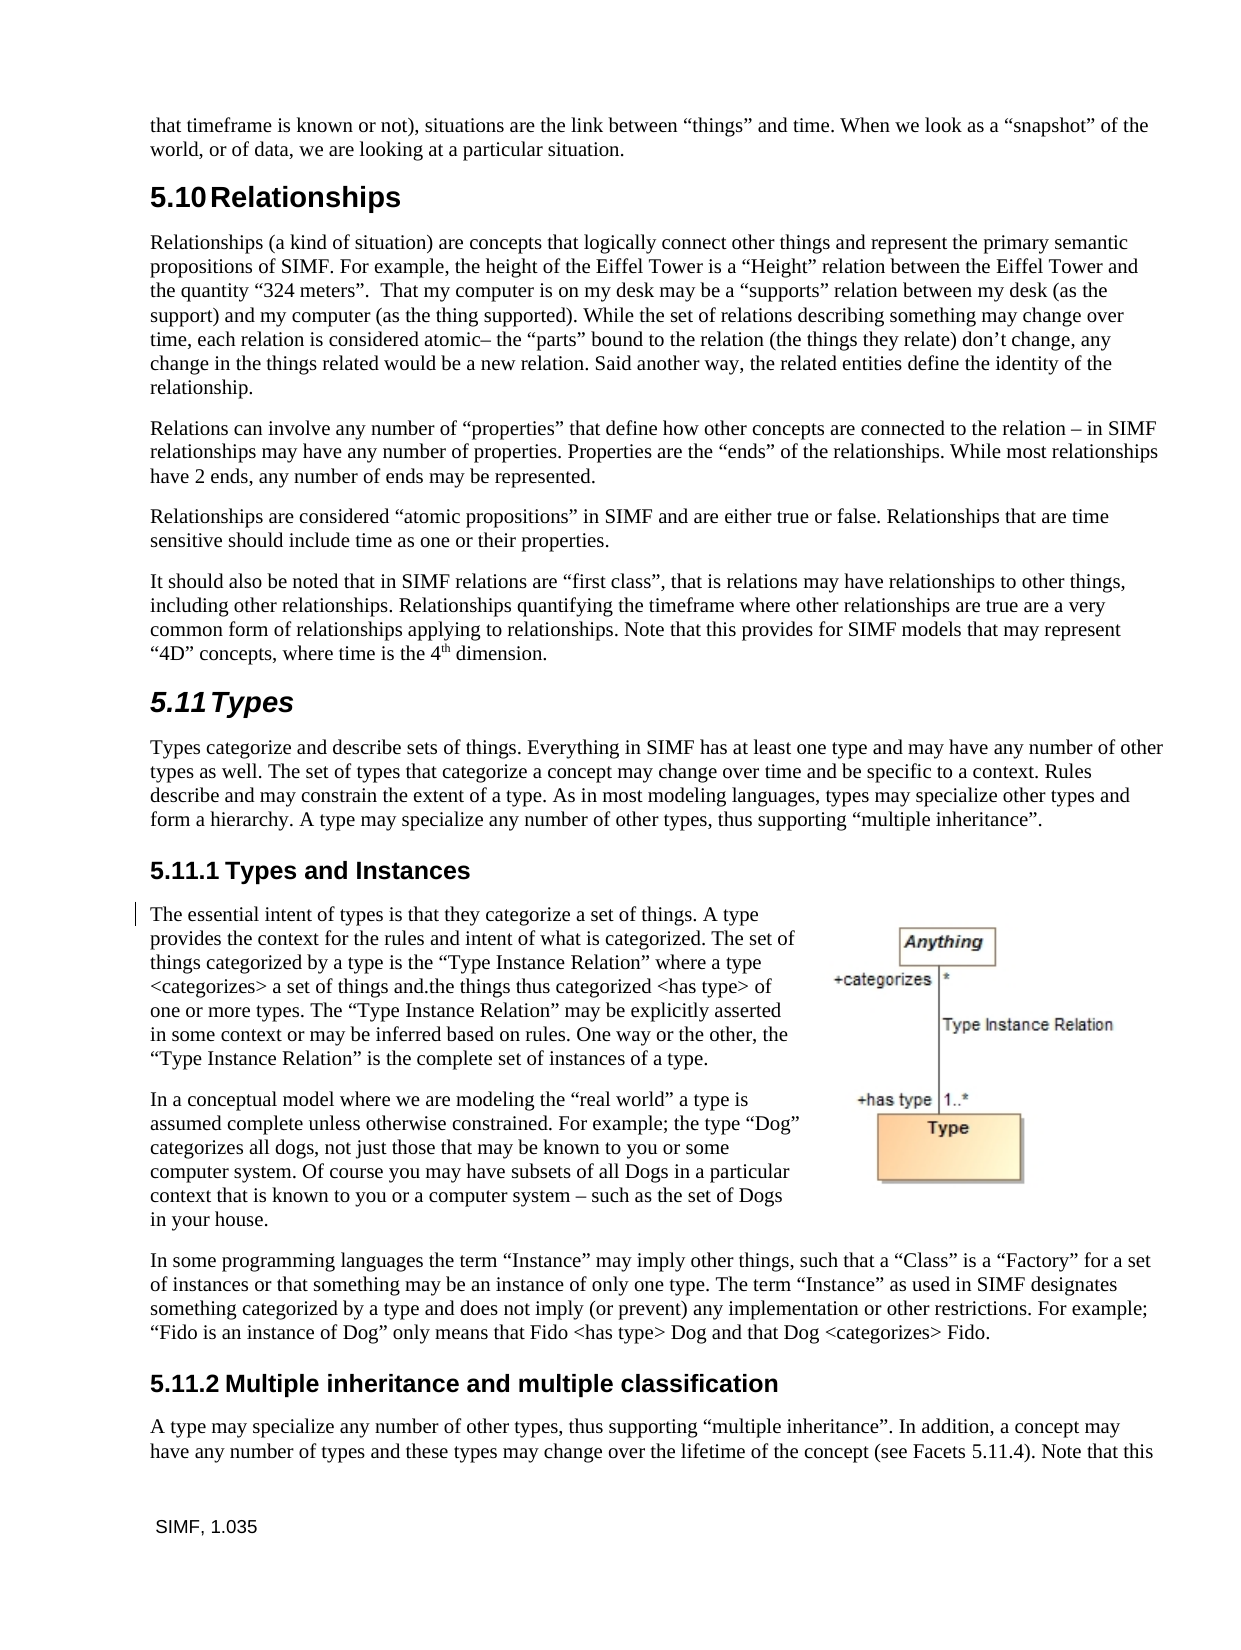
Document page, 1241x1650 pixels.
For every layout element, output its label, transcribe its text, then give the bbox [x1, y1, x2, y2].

text The essential intent of types is that they categorize a set of things. A type provides the context for the rules and intent of what is categorized. The set of things categorized by a type is the “Type Instance Relation” where a type <categorizes> a set of things and.the things thus categorized <has type> of one or more types. The “Type Instance Relation” may be explicitly asserted in some context or may be inferred based on rules. One way or the other, the “Type Instance Relation” is the complete set of instances of a type. [150, 902, 1165, 1070]
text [150, 1414, 1165, 1463]
text Relationships (a kind of situation) are concepts that logically connect other things and represent the primary semantic propositions of SIMF. For example, the height of the Eiffel Tower is a “Height” relation between the Eiffel Tower and the quantity “324 meters”. That my computer is on my desk may be a “supports” relation between my desk (as the support) and my computer (as the thing supported). While the set of relations describing something may change over time, each relation is considered atomic– the “parts” bound to the relation (the things they relate) don’t change, any change in the things related would be a new relation. Said another way, the related entities define the identity of the relationship. [150, 230, 1165, 399]
text Relationships are considered “atomic propositions” in SIMF and are either true or false. Relationships that are time sensitive should include time as one or their properties. [150, 504, 1165, 552]
text It should also be noted that in SIMF relations are “first class”, that is relations may have relationships to other things, including other relationships. Relationships quantifying the timeframe where other relationships are true are a very common form of relationships applying to relationships. Note that this provides for SIMF models that may represent “4D” concepts, where time is the 4th dimension. [150, 569, 1165, 665]
text Types categorize and describe sets of things. Everything in SIMF has at least one type and may have any number of other types as well. The set of types that categorize a concept may change over time and be specific to a context. Rules describe and may constrain the extent of a type. As in most modeling languages, types may specialize other types and form a hierarchy. A type may specialize any number of other types, thus supporting “multiple inheritance”. [150, 735, 1165, 831]
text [150, 112, 1165, 161]
subtitle Types [150, 685, 1165, 718]
subtitle Relationships [150, 180, 1165, 214]
text In a conceptual model where we are modeling the “real world” a type is assumed complete unless otherwise constrained. For example; the type “Dog” categorizes all dogs, not just those that may be known to you or some computer system. Of course you may have subsets of all Dogs in a particular context that is known to you or a computer system – such as the set of Dogs in your house. [150, 1087, 1165, 1231]
text Relations can involve any number of “properties” that define how other concepts are connected to the relation – in SIMF relationships may have any number of properties. Properties are the “ends” of the relationships. While most relationships have 2 ends, any number of ends may be represented. [150, 415, 1165, 488]
subtitle Multiple inheritance and multiple classification [150, 1369, 1165, 1398]
text In some programming languages the term “Instance” may imply other things, such that a “Class” is a “Factory” for a set of instances or that something may be an instance of only one type. The term “Instance” as used in SIMF designates something categorized by a type and does not imply (or prevent) any implementation or other restrictions. For example; “Fido is an instance of Dog” only means that Fido <has type> Dog and that Dog <categorizes> Fido. [150, 1248, 1165, 1344]
picture [818, 912, 1128, 1191]
subtitle Types and Instances [150, 856, 1165, 885]
